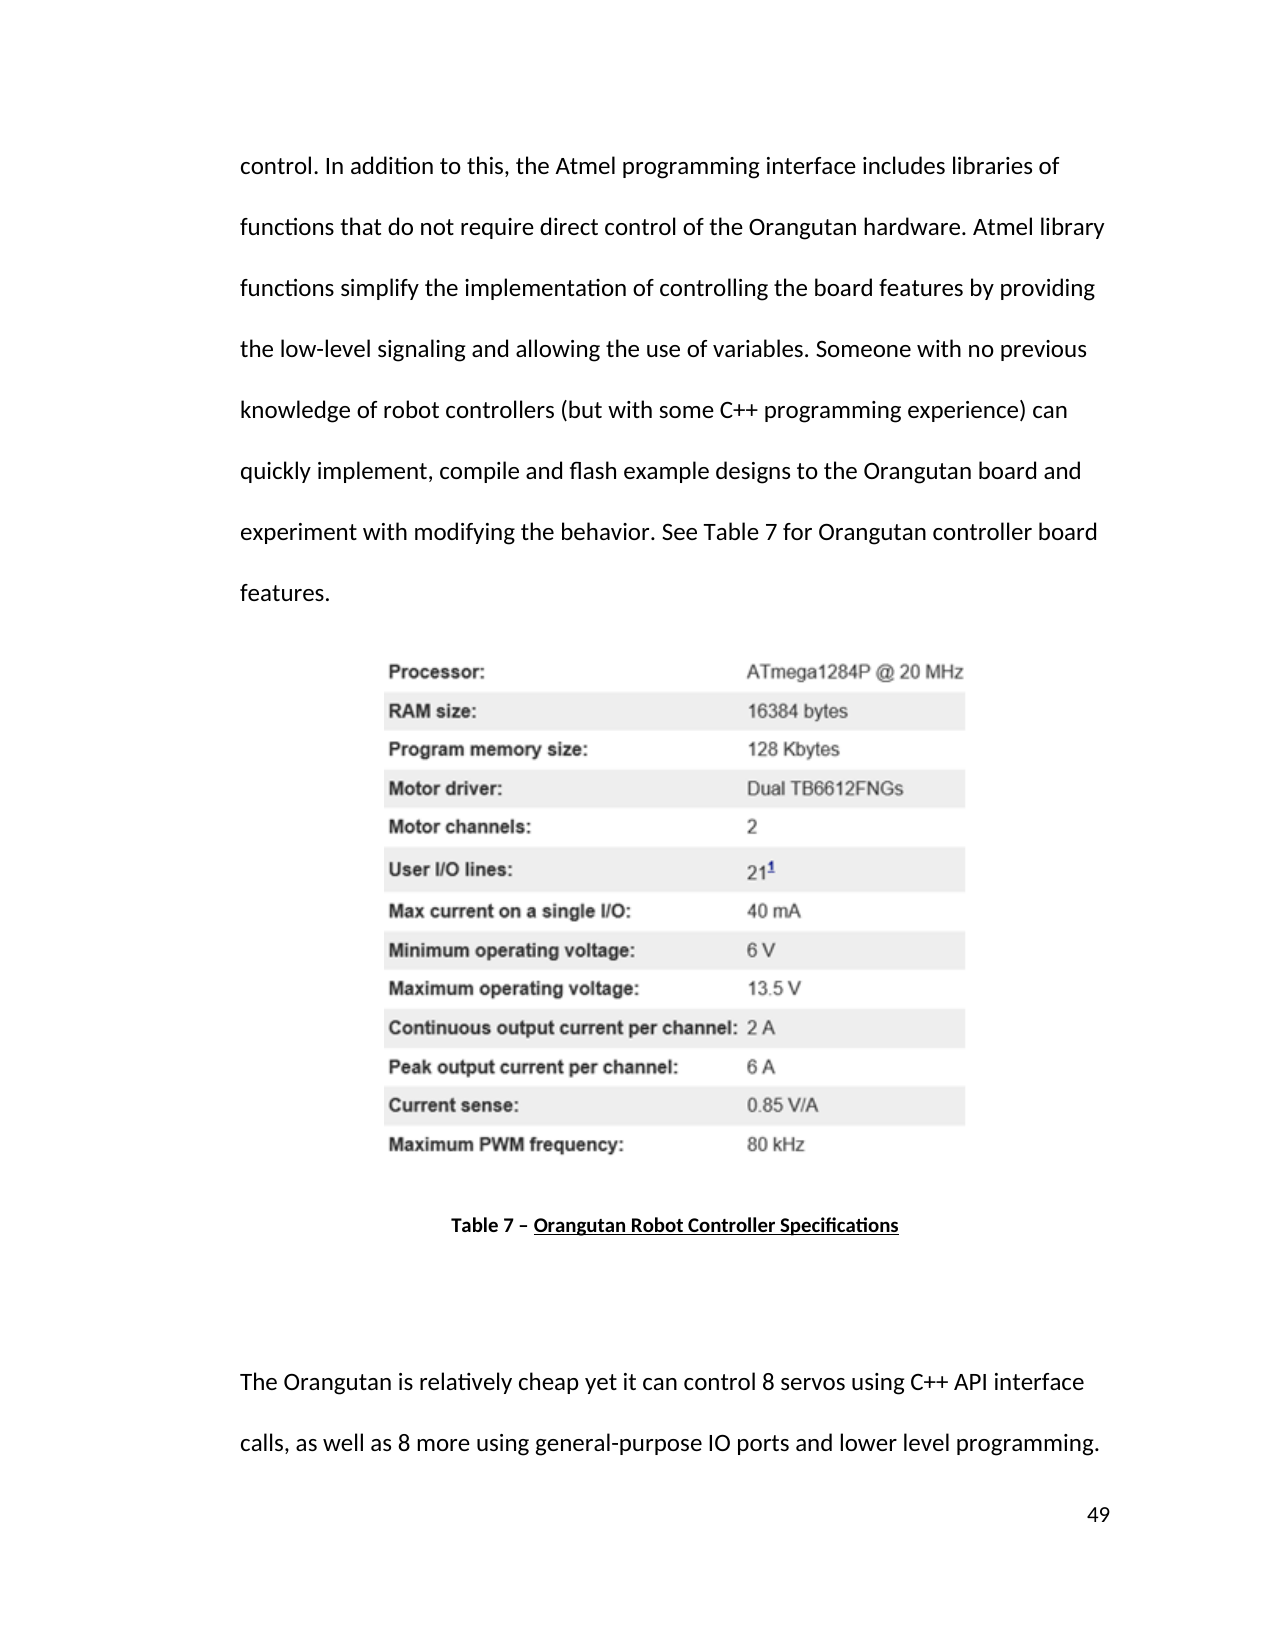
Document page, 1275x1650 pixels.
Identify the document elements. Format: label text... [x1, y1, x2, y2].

picture [384, 659, 967, 1164]
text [240, 1366, 1110, 1457]
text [240, 150, 1110, 608]
text Table 7 – Orangutan Robot Controller Specifications [240, 1212, 1110, 1238]
